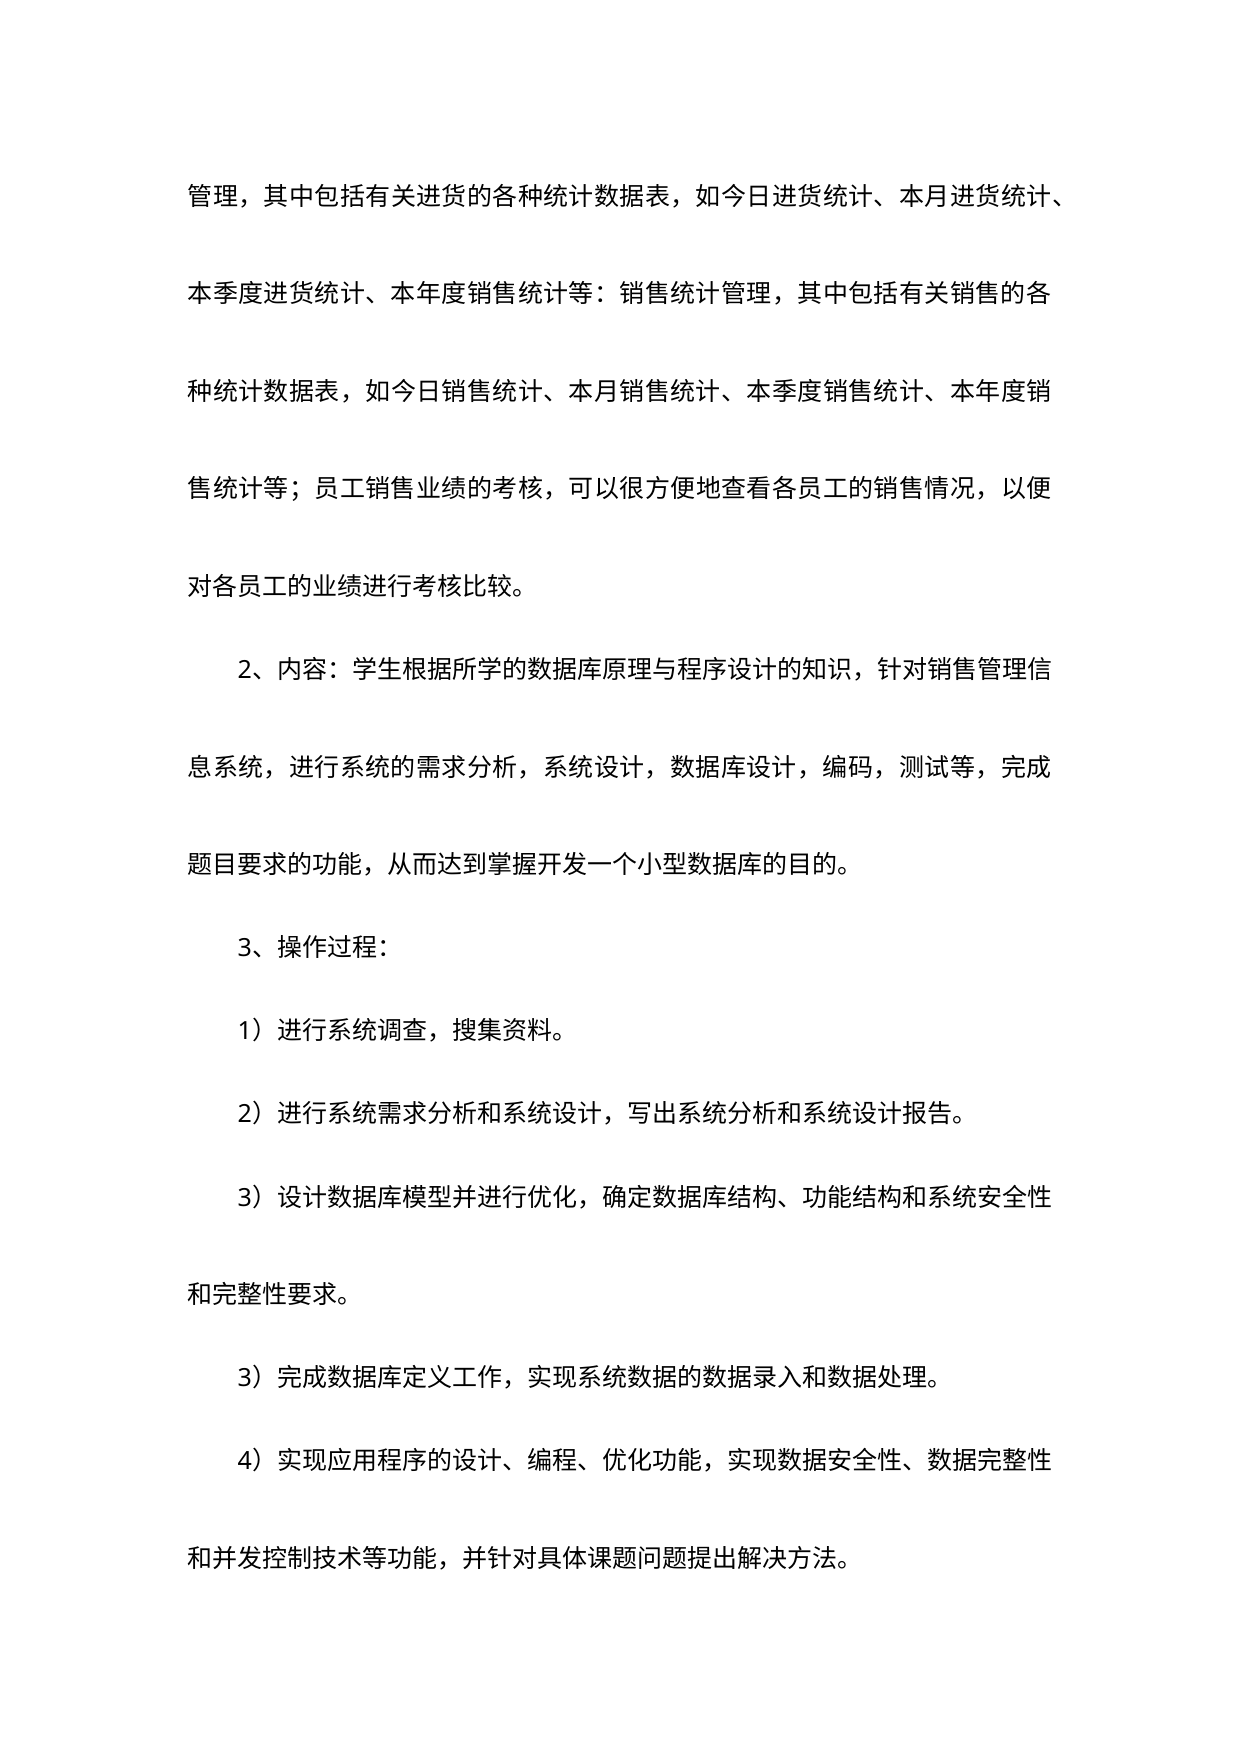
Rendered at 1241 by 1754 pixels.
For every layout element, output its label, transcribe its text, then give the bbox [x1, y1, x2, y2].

text 2、内容：学生根据所学的数据库原理与程序设计的知识，针对销售管理信息系统，进行系统的需求分析，系统设计，数据库设计，编码，测试等，完成题目要求的功能，从而达到掌握开发一个小型数据库的目的。 [187, 635, 1053, 895]
text 2）进行系统需求分析和系统设计，写出系统分析和系统设计报告。 [187, 1079, 1053, 1144]
text 3、操作过程： [187, 913, 1053, 978]
text 4）实现应用程序的设计、编程、优化功能，实现数据安全性、数据完整性和并发控制技术等功能，并针对具体课题问题提出解决方法。 [187, 1426, 1053, 1589]
text 3）完成数据库定义工作，实现系统数据的数据录入和数据处理。 [187, 1343, 1053, 1408]
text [187, 162, 1053, 617]
text 1）进行系统调查，搜集资料。 [187, 996, 1053, 1061]
text 3）设计数据库模型并进行优化，确定数据库结构、功能结构和系统安全性和完整性要求。 [187, 1163, 1053, 1325]
